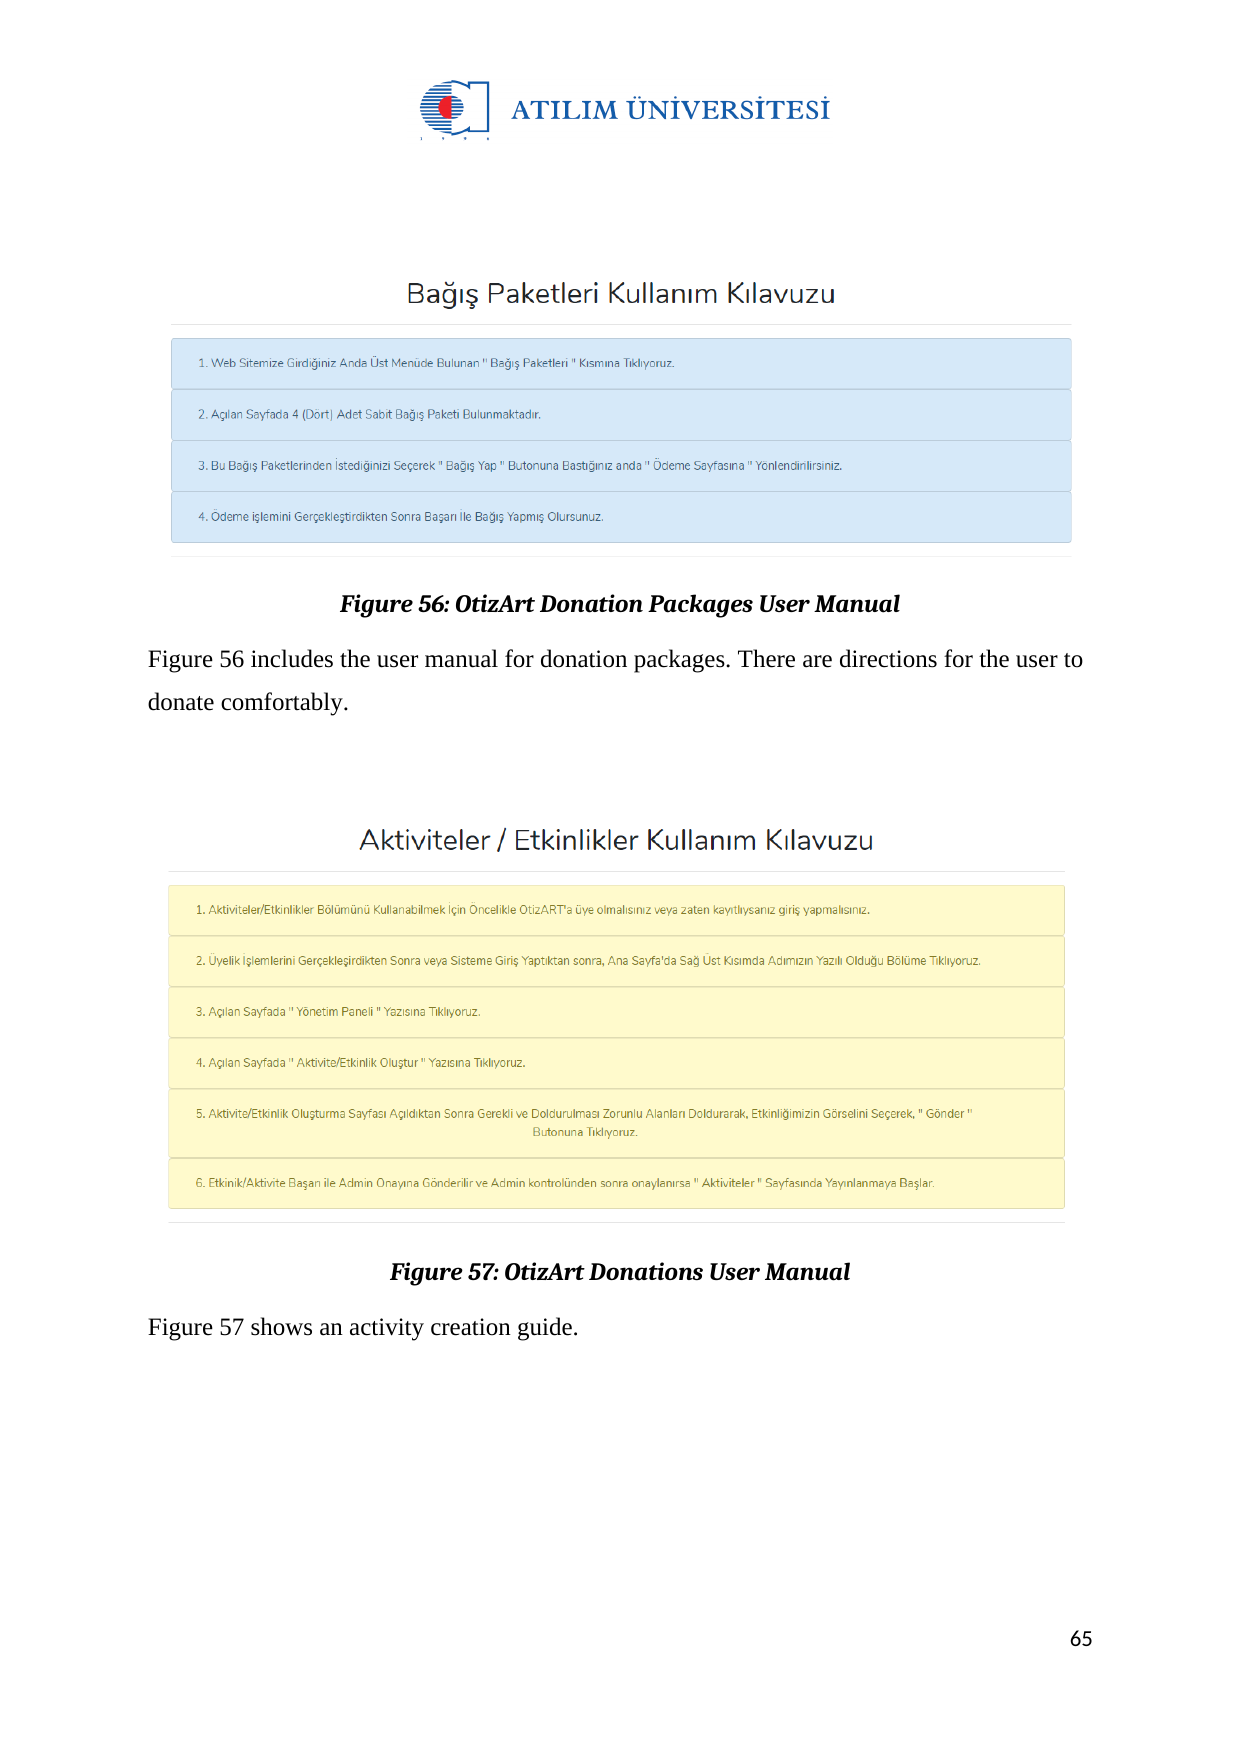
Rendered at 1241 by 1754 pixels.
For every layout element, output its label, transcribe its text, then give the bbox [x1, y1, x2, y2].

text Figure 57 shows an activity creation guide. [148, 1312, 1093, 1340]
picture [147, 255, 1093, 565]
text Figure 56 includes the user manual for donation packages. There are directions for the user to donate comfortably. [148, 644, 1093, 716]
picture [147, 814, 1093, 1233]
text Figure 56: OtizArt Donation Packages User Manual [148, 590, 1093, 619]
text Figure 57: OtizArt Donations User Manual [148, 1258, 1093, 1287]
